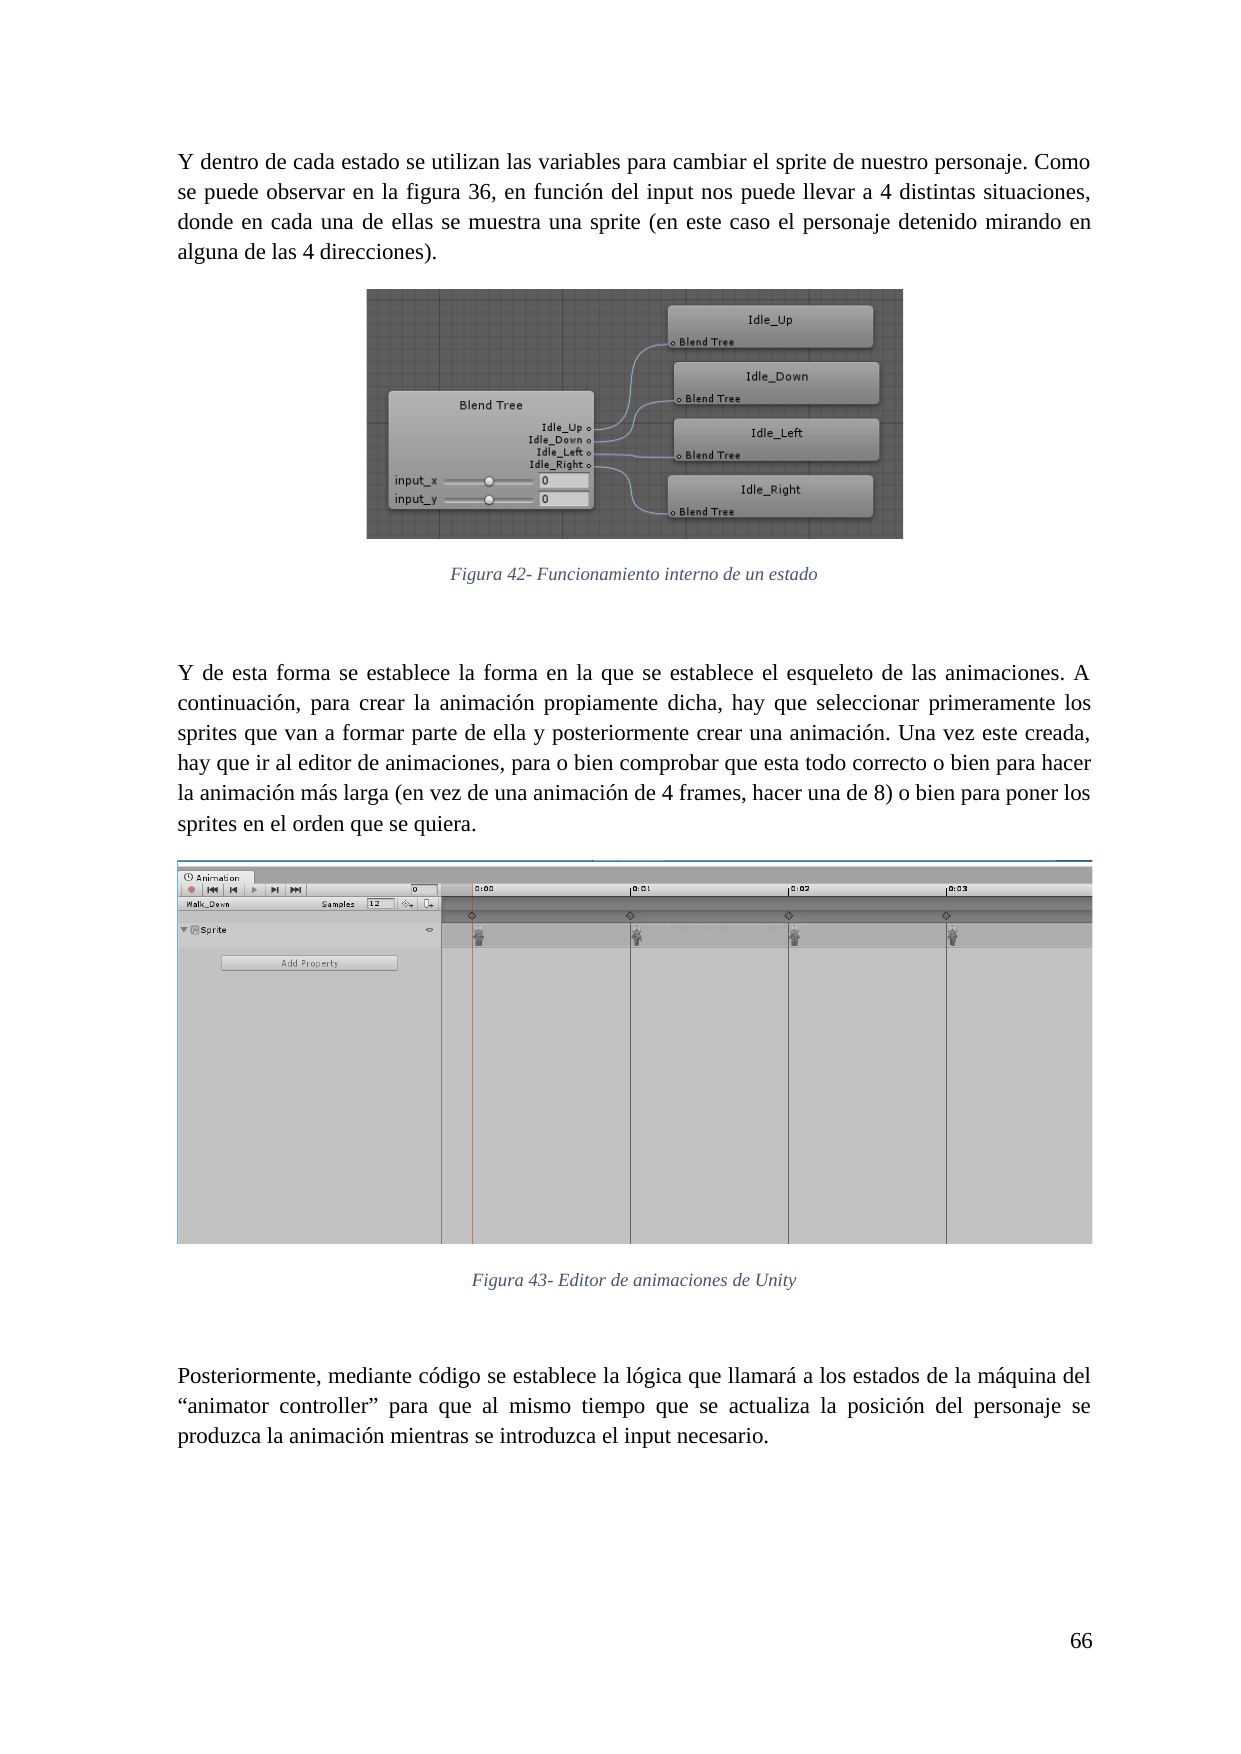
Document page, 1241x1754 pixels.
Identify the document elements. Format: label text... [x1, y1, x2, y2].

picture [177, 860, 1093, 1244]
text Y de esta forma se establece la forma en la que se establece el esqueleto de las animaciones. A continuación, para crear la animación propiamente dicha, hay que seleccionar primeramente los sprites que van a formar parte de ella y posteriormente crear una animación. Una vez este creada, hay que ir al editor de animaciones, para o bien comprobar que esta todo correcto o bien para hacer la animación más larga (en vez de una animación de 4 frames, hacer una de 8) o bien para poner los sprites en el orden que se quiera. [177, 658, 1092, 836]
text Figura 42- Funcionamiento interno de un estado [177, 563, 1092, 585]
text Y dentro de cada estado se utilizan las variables para cambiar el sprite de nuestro personaje. Como se puede observar en la figura 36, en función del input nos puede llevar a 4 distintas situaciones, donde en cada una de ellas se muestra una sprite (en este caso el personaje detenido mirando en alguna de las 4 direcciones). [177, 148, 1092, 265]
picture [366, 289, 904, 539]
text Posteriormente, mediante código se establece la lógica que llamará a los estados de la máquina del “animator controller” para que al mismo tiempo que se actualiza la posición del personaje se produzca la animación mientras se introduzca el input necesario. [177, 1362, 1092, 1449]
text Figura 43- Editor de animaciones de Unity [177, 1268, 1092, 1290]
